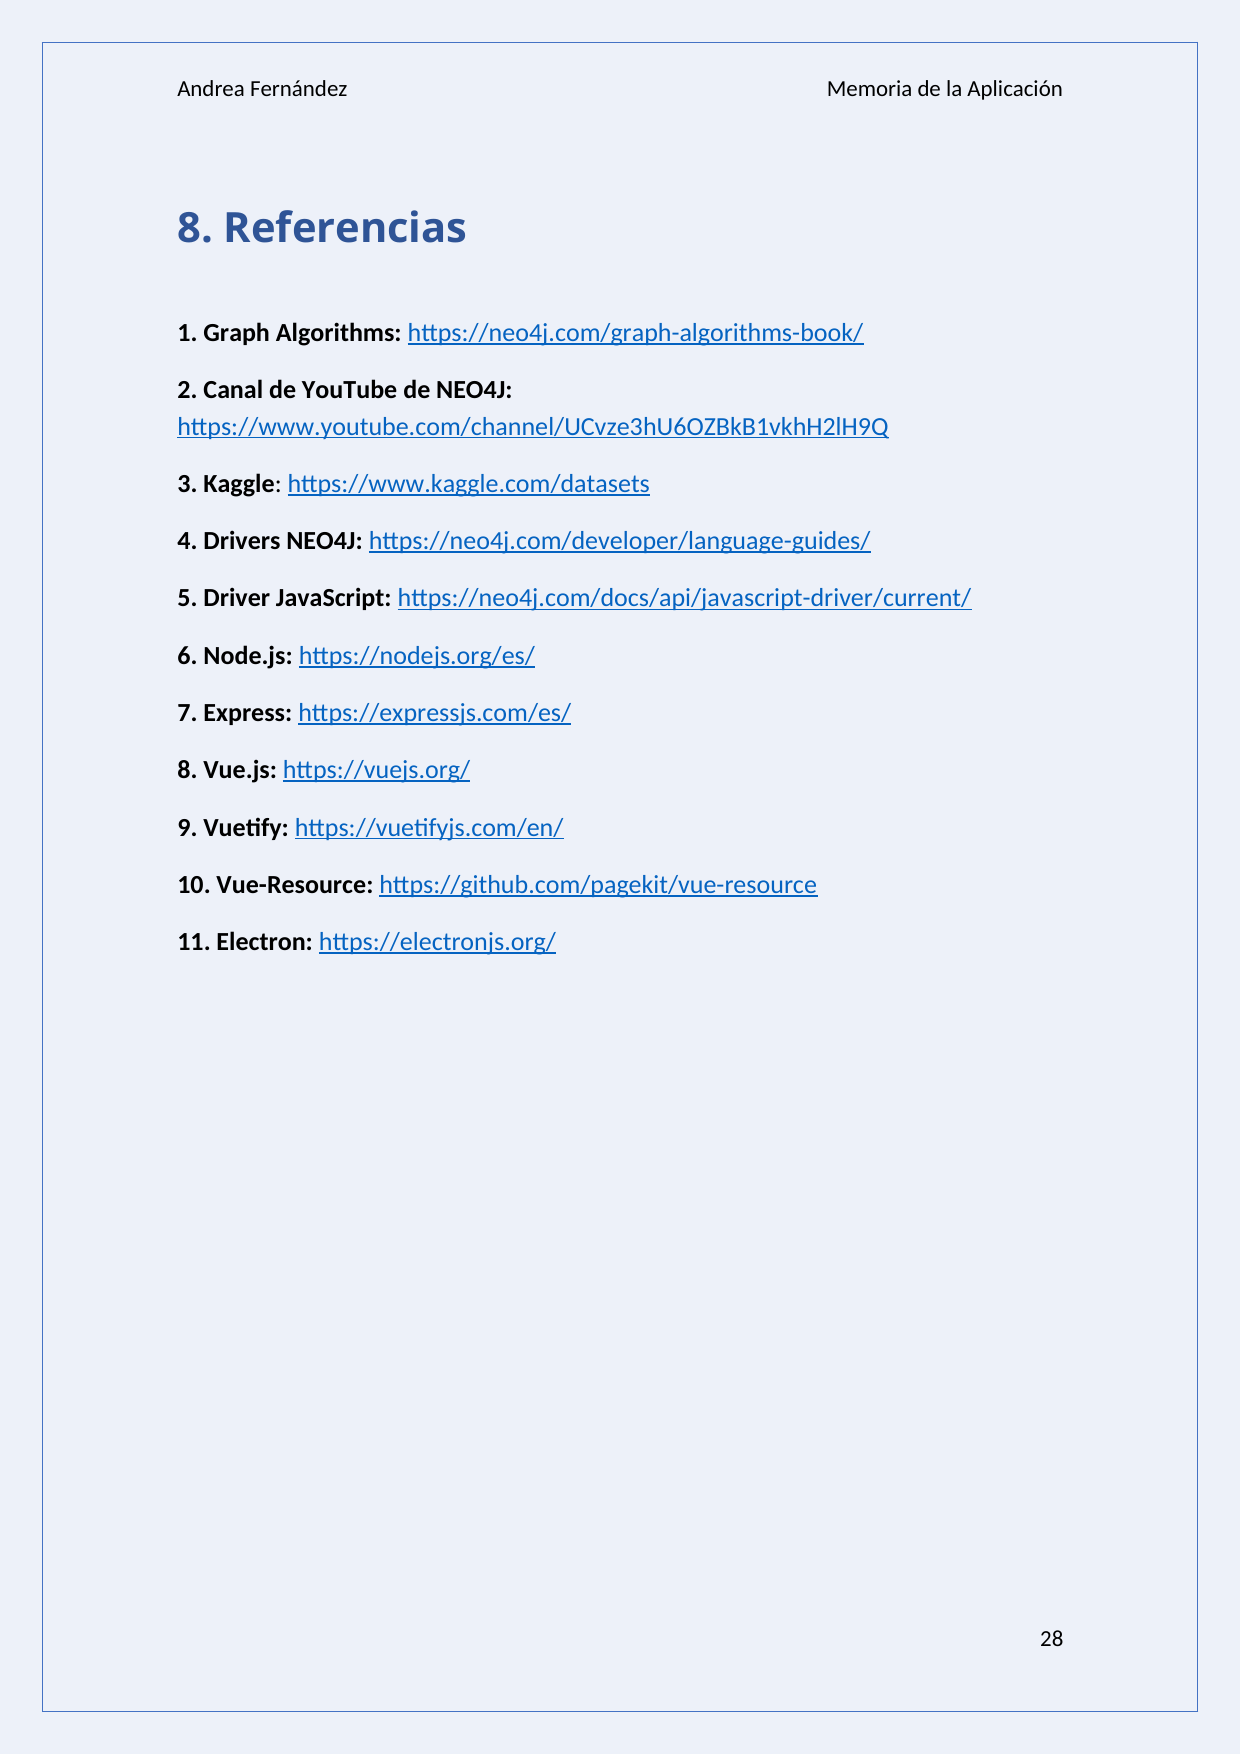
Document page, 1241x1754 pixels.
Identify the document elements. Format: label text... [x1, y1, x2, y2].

text 3. Kaggle: https://www.kaggle.com/datasets [177, 467, 1063, 499]
subtitle 8. Referencias [177, 198, 1063, 254]
text 2. Canal de YouTube de NEO4J: https://www.youtube.com/channel/UCvze3hU6OZBkB1vkhH2lH9Q [177, 373, 1063, 441]
text 5. Driver JavaScript: https://neo4j.com/docs/api/javascript-driver/current/ [177, 581, 1063, 613]
text 10. Vue-Resource: https://github.com/pagekit/vue-resource [177, 868, 1063, 900]
text 1. Graph Algorithms: https://neo4j.com/graph-algorithms-book/ [177, 316, 1063, 348]
text 4. Drivers NEO4J: https://neo4j.com/developer/language-guides/ [177, 524, 1063, 556]
text 7. Express: https://expressjs.com/es/ [177, 696, 1063, 728]
text 9. Vuetify: https://vuetifyjs.com/en/ [177, 811, 1063, 842]
text 11. Electron: https://electronjs.org/ [177, 925, 1063, 957]
text 8. Vue.js: https://vuejs.org/ [177, 753, 1063, 785]
text 6. Node.js: https://nodejs.org/es/ [177, 639, 1063, 671]
